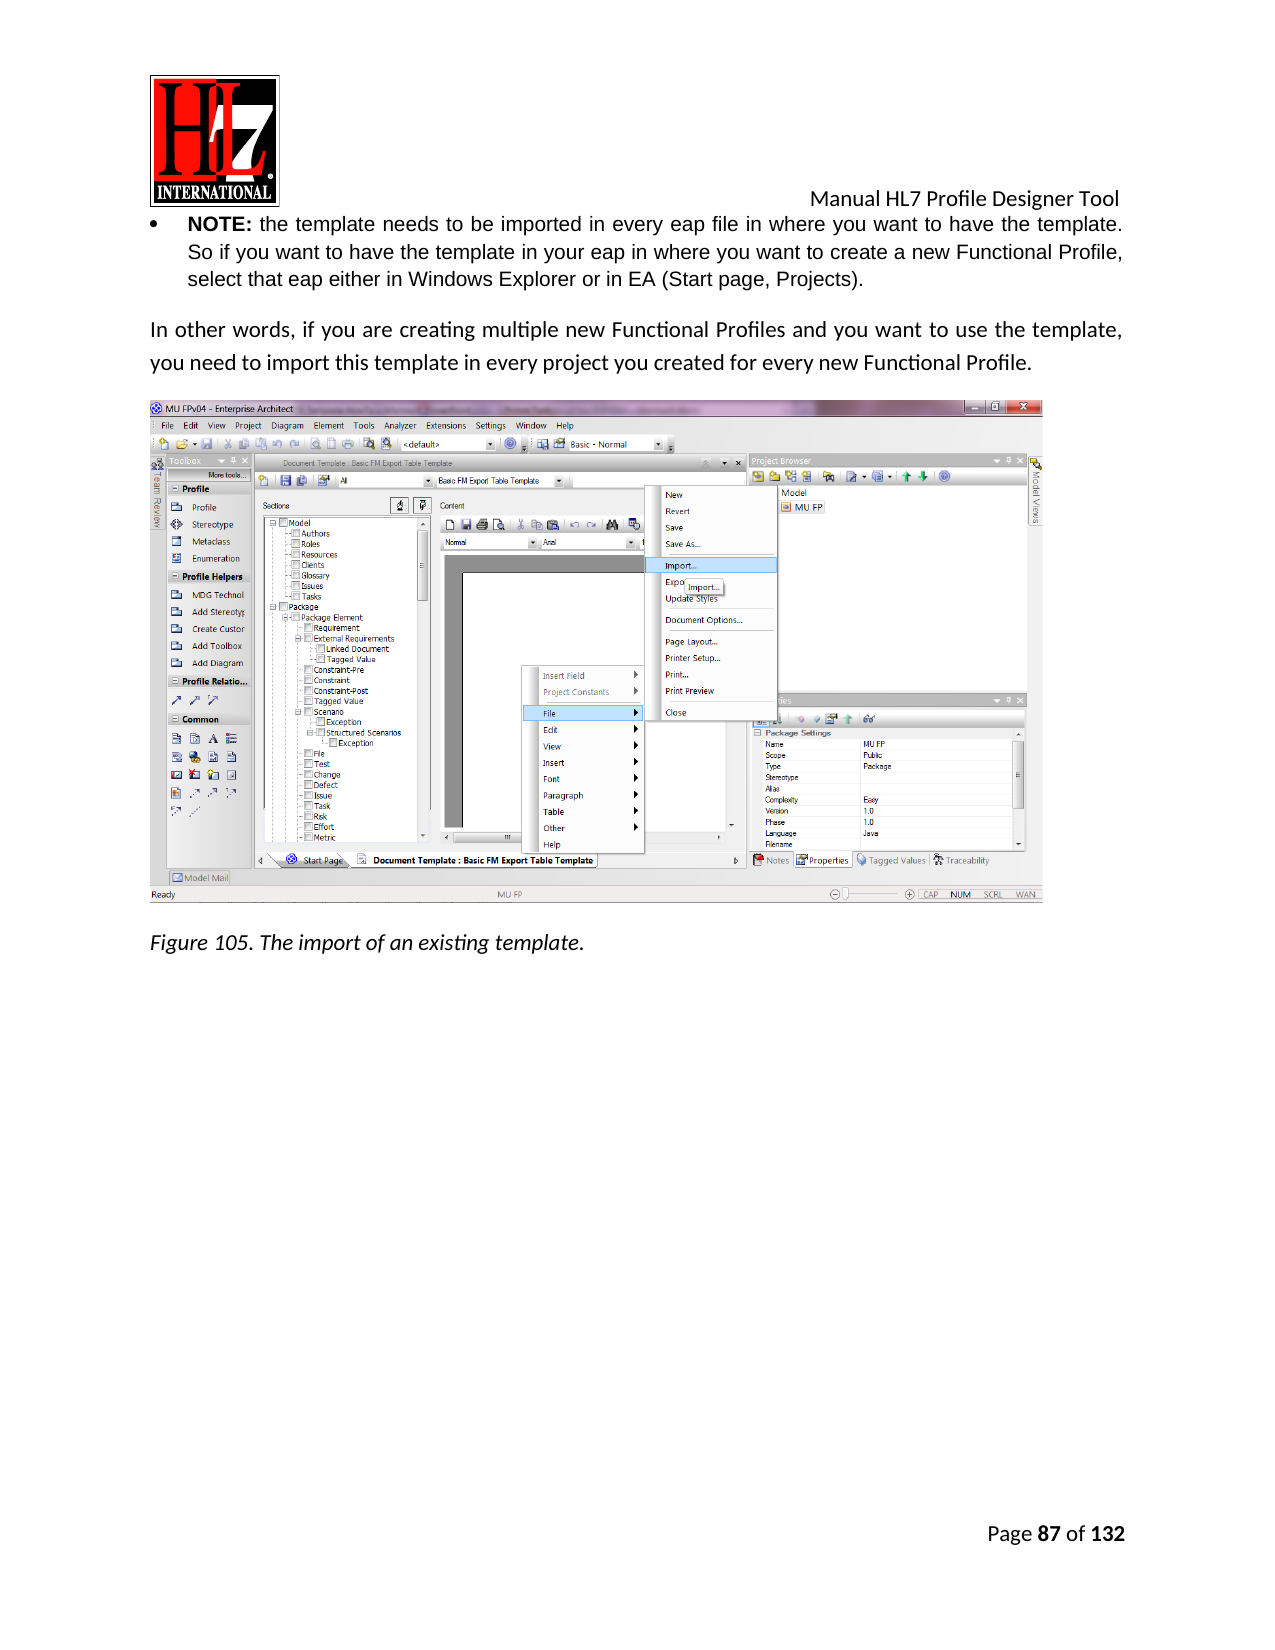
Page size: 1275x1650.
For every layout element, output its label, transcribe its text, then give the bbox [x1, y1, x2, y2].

text In other words, if you are creating multiple new Functional Profiles and you want to use the template, you need to import this template in every project you created for every new Functional Profile. [150, 315, 1125, 376]
text Figure 105. The import of an existing template. [150, 928, 1125, 956]
list NOTE: the template needs to be imported in every eap file in where you want to have the template. So if you want to have the template in your eap in where you want to create a new Functional Profile, select that eap either in Windows Explorer or in EA (Start page, Projects). [150, 212, 1125, 291]
picture [150, 400, 1043, 903]
